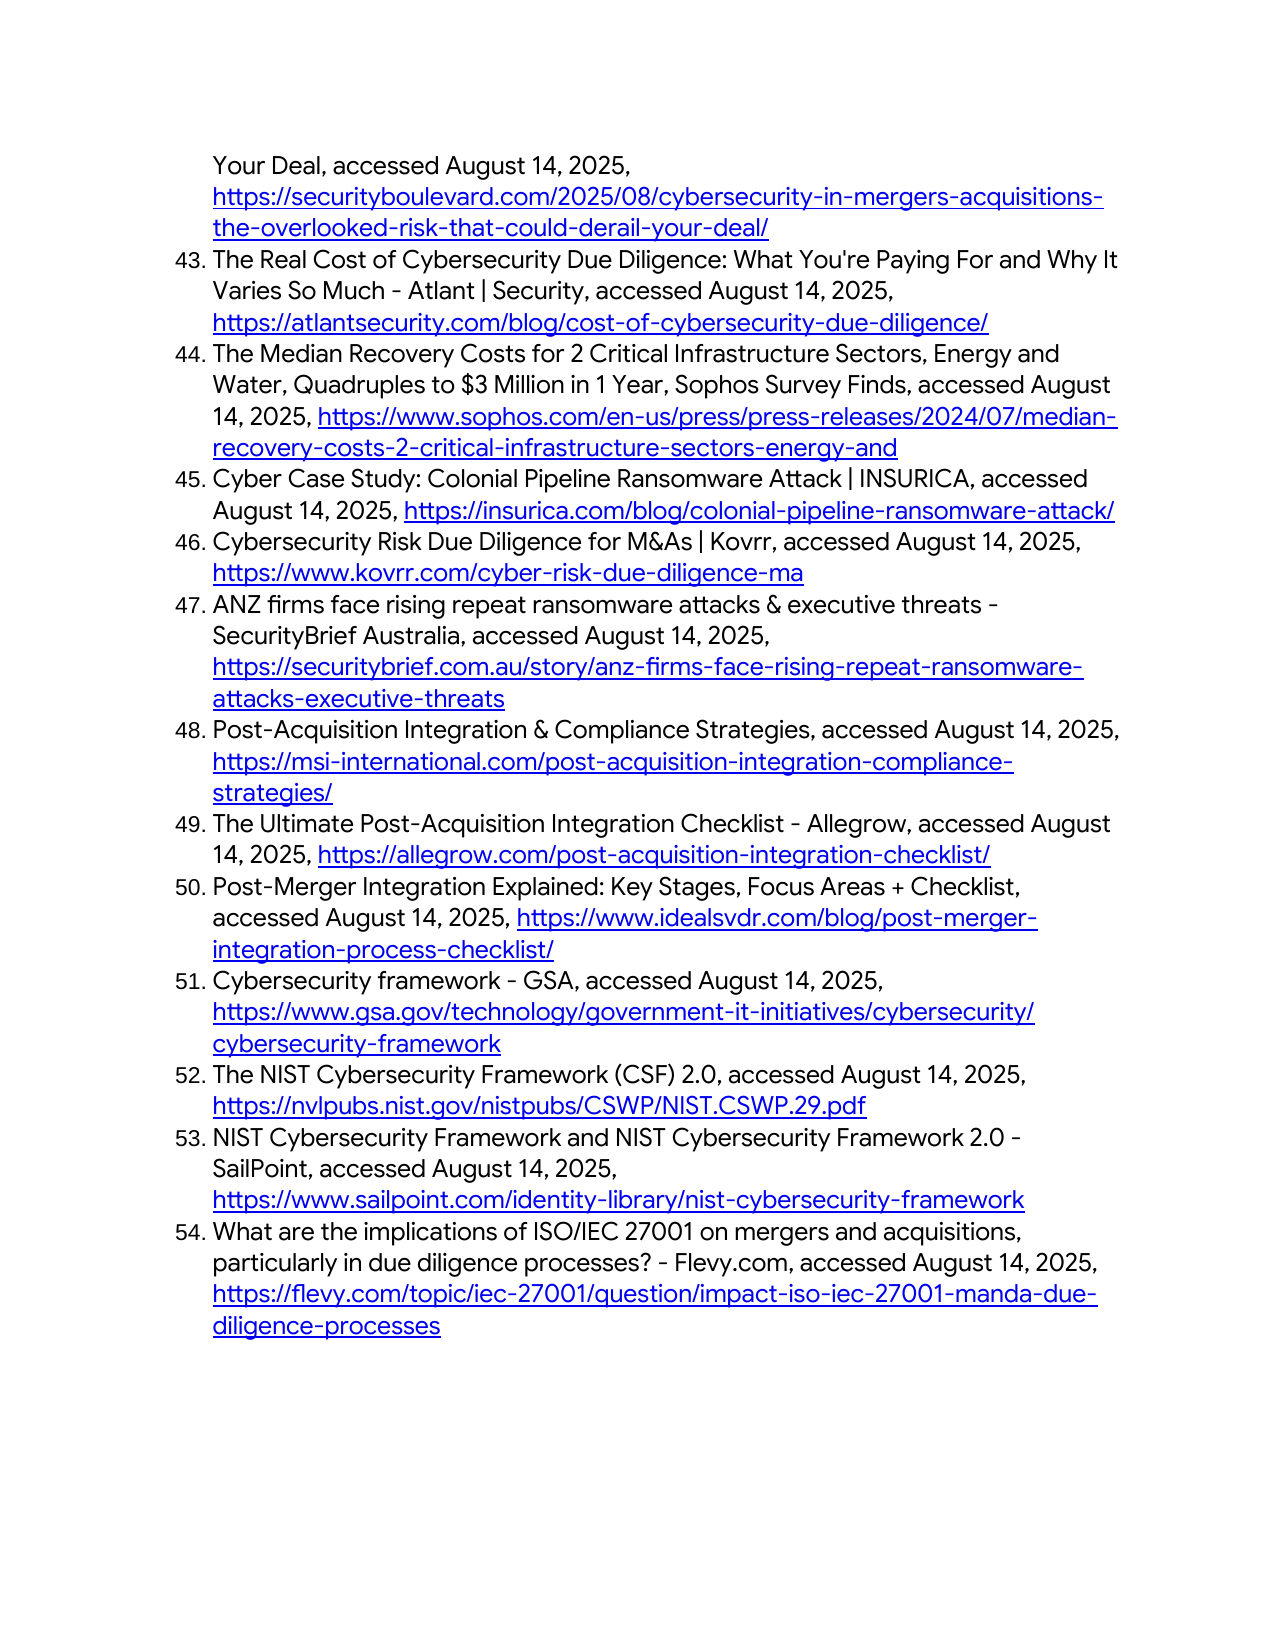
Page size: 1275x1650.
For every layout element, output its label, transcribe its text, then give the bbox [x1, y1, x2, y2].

list The Ultimate Post-Acquisition Integration Checklist - Allegrow, accessed August 14, 2025, https://allegrow.com/post-acquisition-integration-checklist/ [175, 808, 1125, 871]
list Cyber Case Study: Colonial Pipeline Ransomware Attack | INSURICA, accessed August 14, 2025, https://insurica.com/blog/colonial-pipeline-ransomware-attack/ [175, 463, 1125, 526]
list The Median Recovery Costs for 2 Critical Infrastructure Sectors, Energy and Water, Quadruples to $3 Million in 1 Year, Sophos Survey Finds, accessed August 14, 2025, https://www.sophos.com/en-us/press/press-releases/2024/07/median-recovery-costs-2-critical-infrastructure-sectors-energy-and [175, 338, 1125, 463]
list The Real Cost of Cybersecurity Due Diligence: What You're Paying For and Why It Varies So Much - Atlant | Security, accessed August 14, 2025, https://atlantsecurity.com/blog/cost-of-cybersecurity-due-diligence/ [175, 244, 1125, 338]
list Post-Merger Integration Explained: Key Stages, Focus Areas + Checklist, accessed August 14, 2025, https://www.idealsvdr.com/blog/post-merger-integration-process-checklist/ [175, 871, 1125, 965]
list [175, 150, 1125, 244]
list Post-Acquisition Integration & Compliance Strategies, accessed August 14, 2025, https://msi-international.com/post-acquisition-integration-compliance-strategies/ [175, 714, 1125, 808]
list Cybersecurity Risk Due Diligence for M&As | Kovrr, accessed August 14, 2025, https://www.kovrr.com/cyber-risk-due-diligence-ma [175, 526, 1125, 589]
list Cybersecurity framework - GSA, accessed August 14, 2025, https://www.gsa.gov/technology/government-it-initiatives/cybersecurity/cybersecurity-framework [175, 965, 1125, 1059]
list ANZ firms face rising repeat ransomware attacks & executive threats - SecurityBrief Australia, accessed August 14, 2025, https://securitybrief.com.au/story/anz-firms-face-rising-repeat-ransomware-attacks-executive-threats [175, 589, 1125, 714]
list NIST Cybersecurity Framework and NIST Cybersecurity Framework 2.0 - SailPoint, accessed August 14, 2025, https://www.sailpoint.com/identity-library/nist-cybersecurity-framework [175, 1122, 1125, 1216]
list What are the implications of ISO/IEC 27001 on mergers and acquisitions, particularly in due diligence processes? - Flevy.com, accessed August 14, 2025, https://flevy.com/topic/iec-27001/question/impact-iso-iec-27001-manda-due-diligence-processes [175, 1216, 1125, 1341]
list The NIST Cybersecurity Framework (CSF) 2.0, accessed August 14, 2025, https://nvlpubs.nist.gov/nistpubs/CSWP/NIST.CSWP.29.pdf [175, 1059, 1125, 1122]
